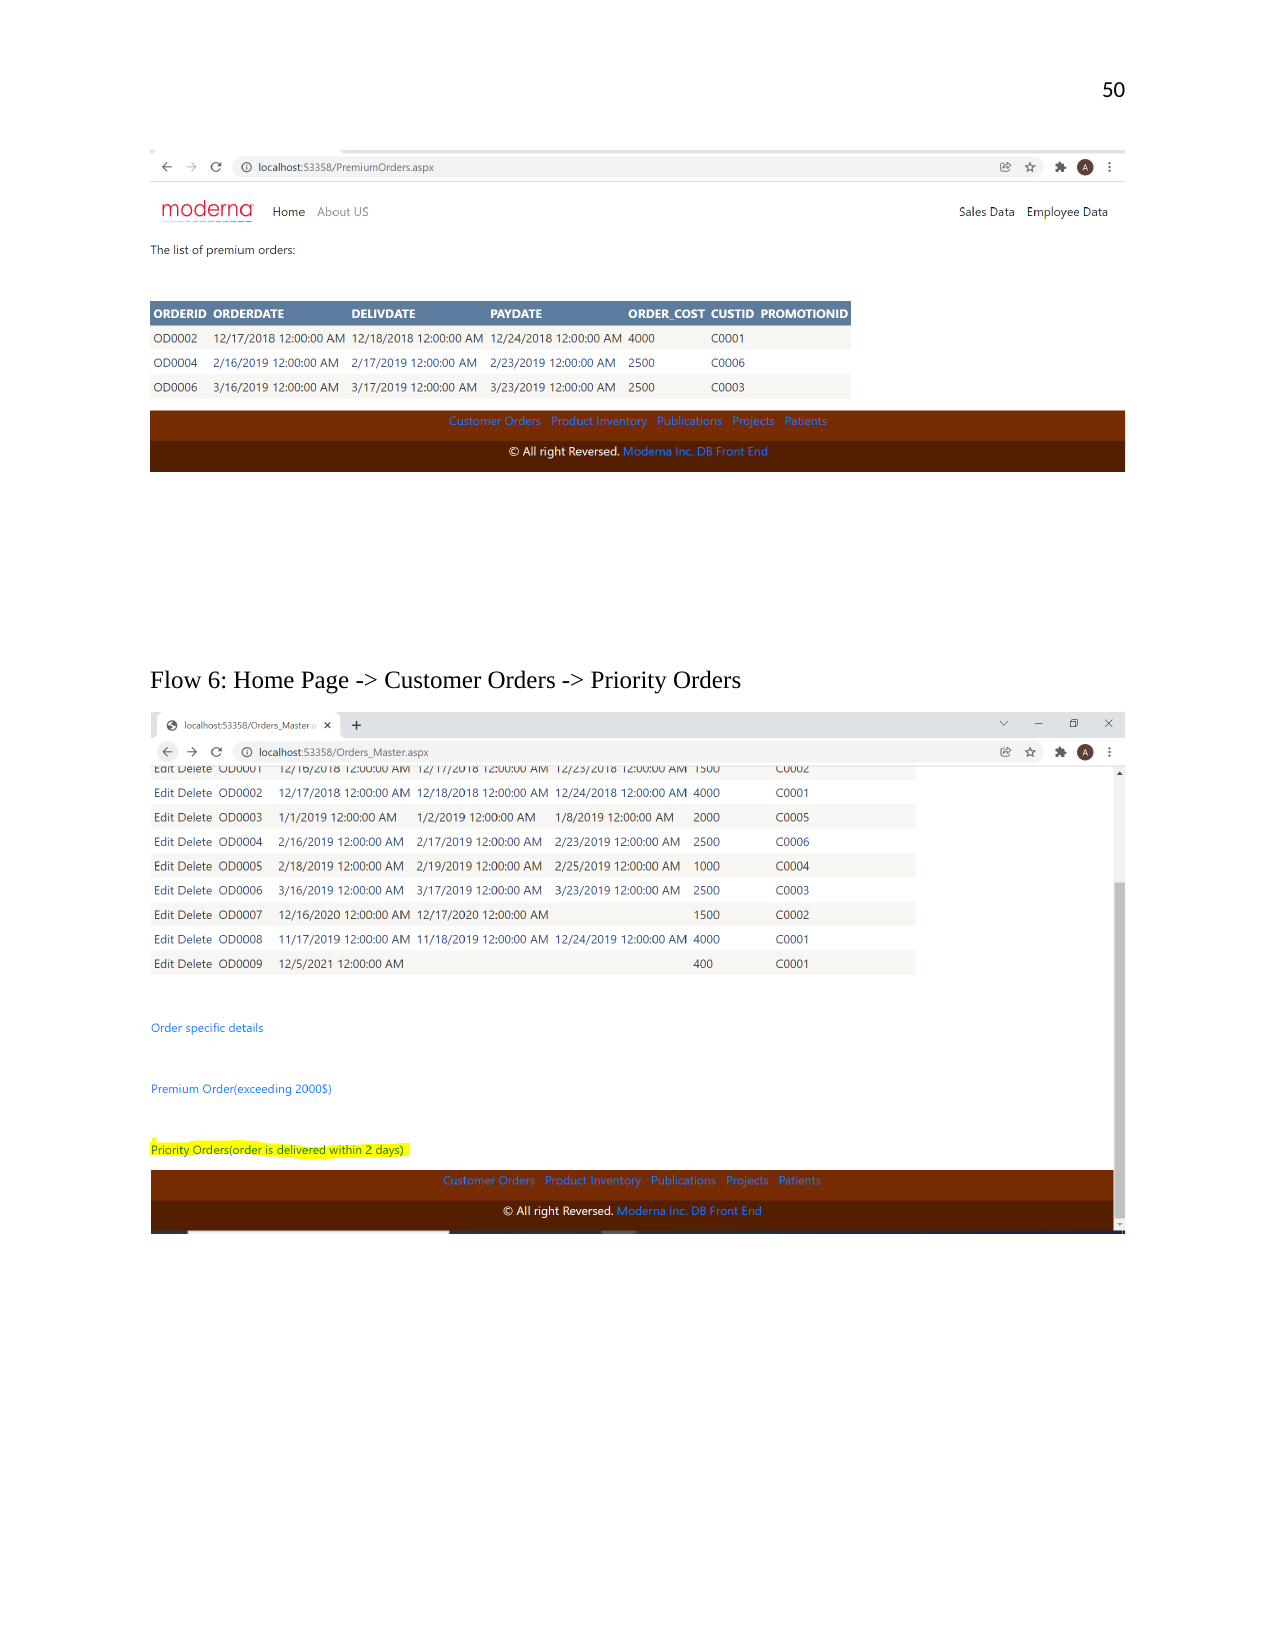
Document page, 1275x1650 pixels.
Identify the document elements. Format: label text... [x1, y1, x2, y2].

picture [150, 150, 1125, 646]
picture [150, 712, 1125, 1234]
text Flow 6: Home Page -> Customer Orders -> Priority Orders [150, 665, 1125, 693]
